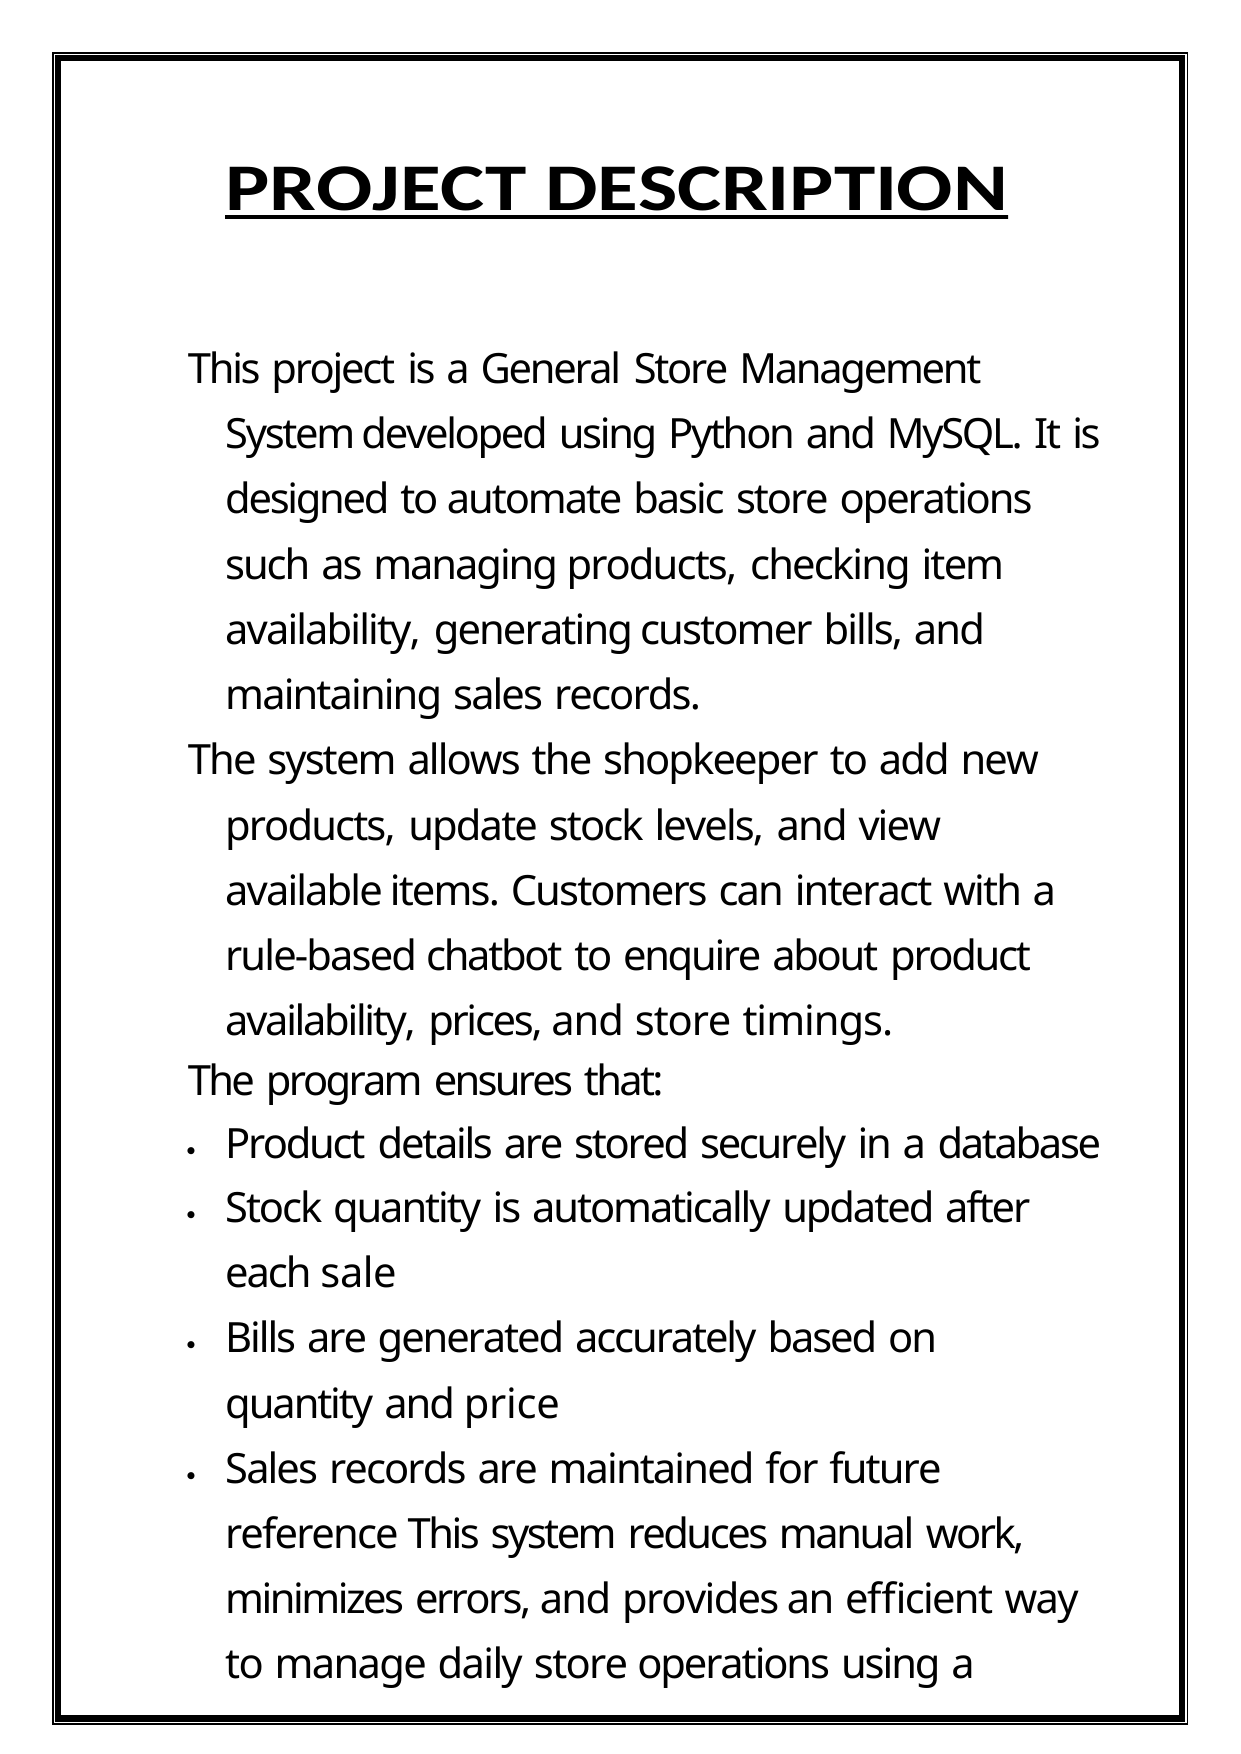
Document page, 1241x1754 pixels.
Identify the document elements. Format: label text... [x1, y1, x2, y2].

text The system allows the shopkeeper to add new products, update stock levels, and view available items. Customers can interact with a rule-based chatbot to enquire about product availability, prices, and store timings. [188, 730, 1107, 1048]
list Product details are stored securely in a database [187, 1113, 1107, 1170]
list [187, 1439, 1079, 1691]
text PROJECT DESCRIPTION [152, 150, 1107, 226]
list Bills are generated accurately based on quantity and price [187, 1308, 1083, 1430]
list Stock quantity is automatically updated after each sale [187, 1178, 1044, 1300]
text This project is a General Store Management System developed using Python and MySQL. It is designed to automate basic store operations such as managing products, checking item availability, generating customer bills, and maintaining sales records. [188, 339, 1107, 722]
text The program ensures that: [188, 1056, 1107, 1106]
